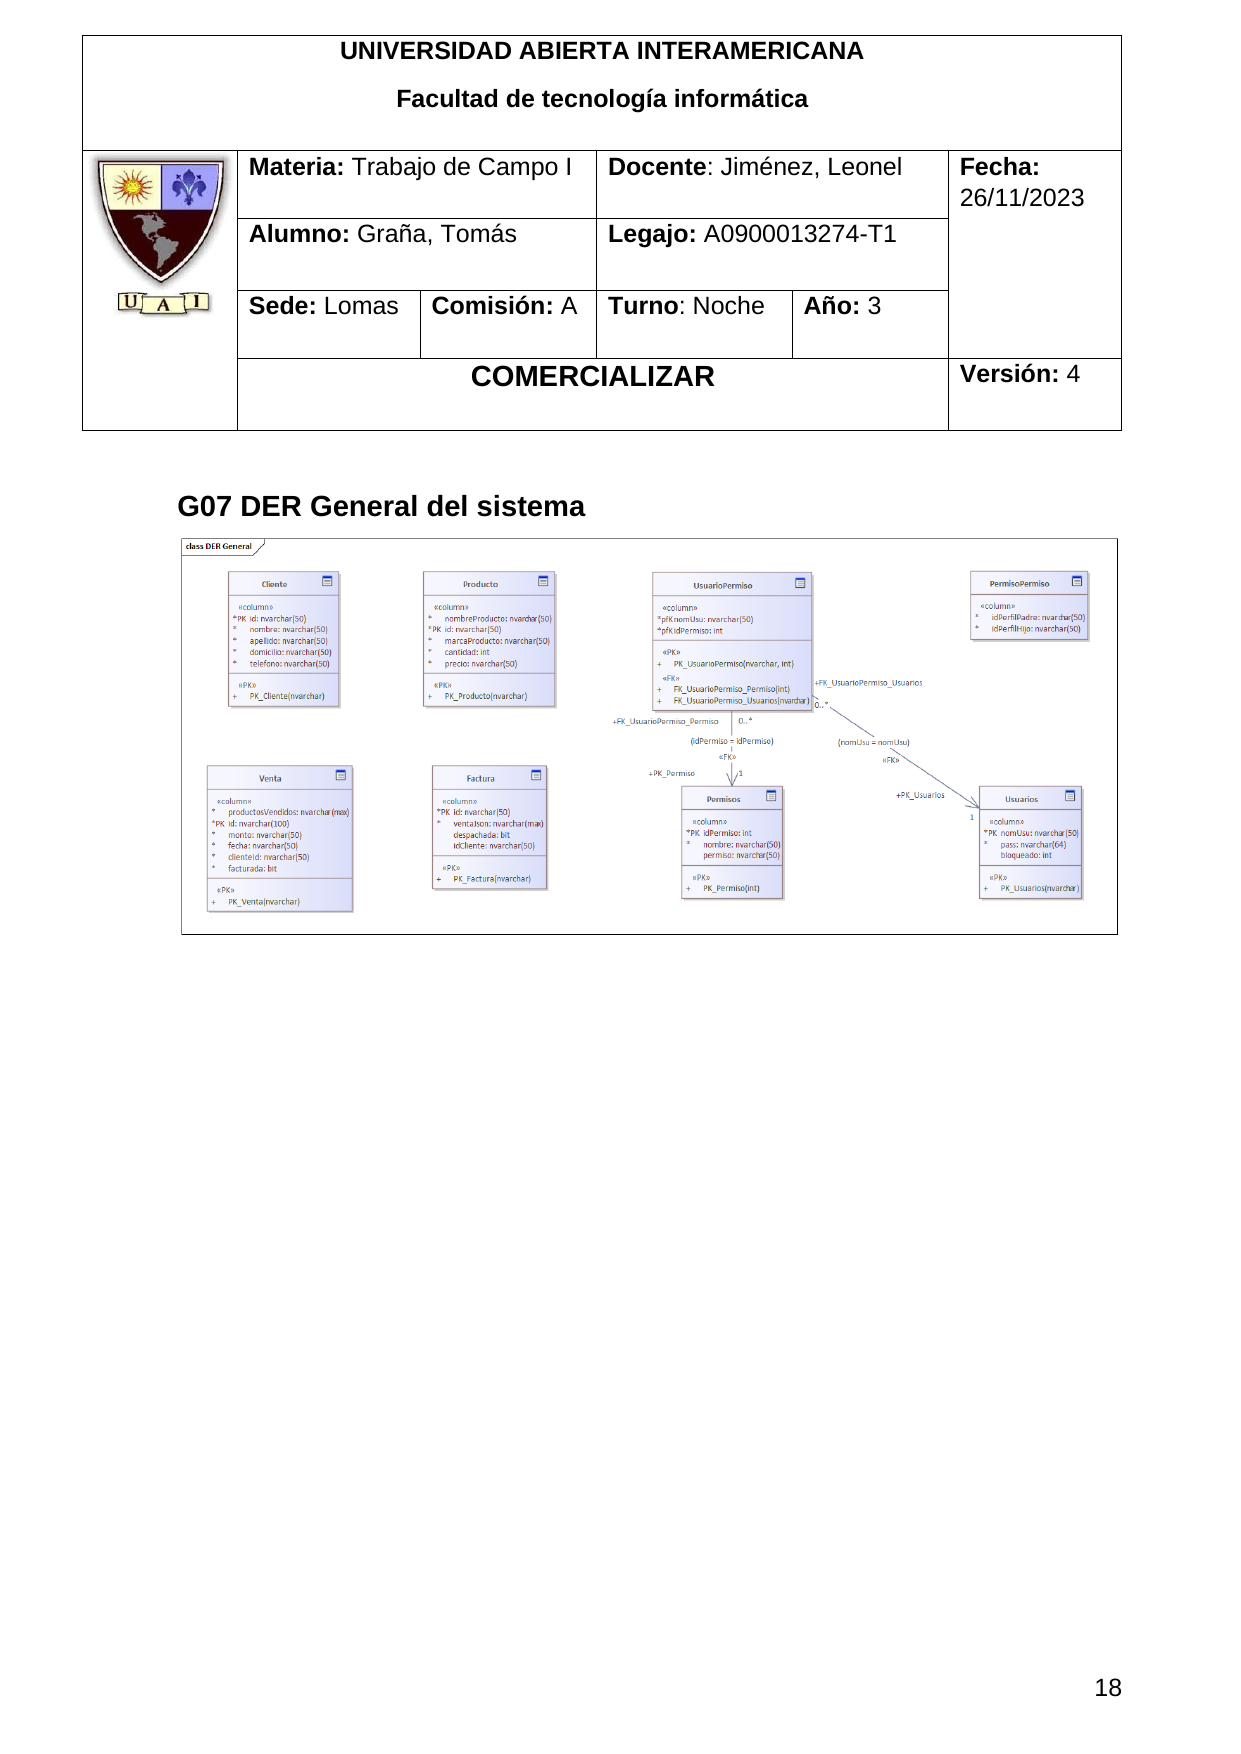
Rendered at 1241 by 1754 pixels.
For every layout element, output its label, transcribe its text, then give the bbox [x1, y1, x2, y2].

subtitle G07 DER General del sistema [177, 489, 1122, 522]
picture [177, 533, 1122, 939]
picture [87, 151, 234, 320]
